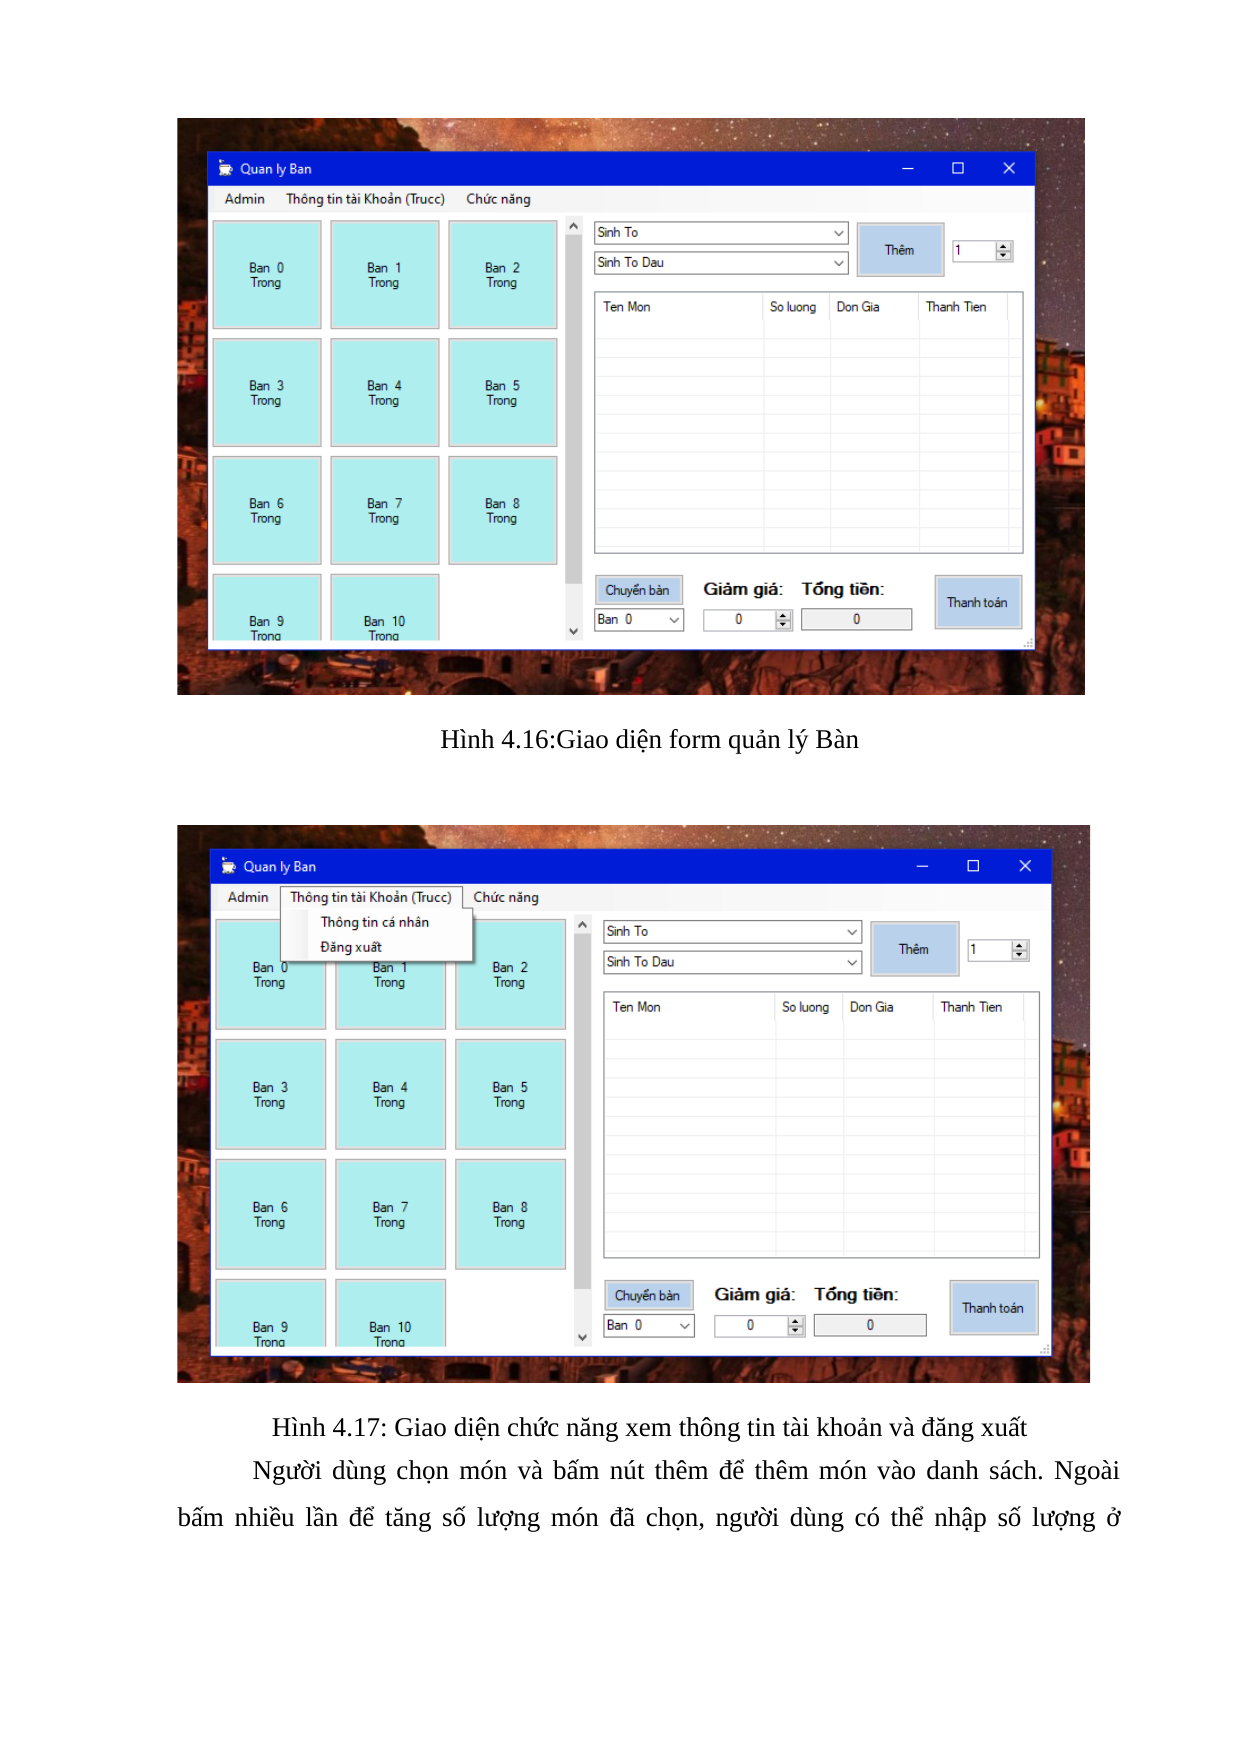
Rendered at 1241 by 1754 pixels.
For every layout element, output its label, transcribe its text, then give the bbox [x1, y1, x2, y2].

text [177, 1454, 1122, 1532]
picture [177, 118, 1085, 695]
text Hình .: Giao diện chức năng xem thông tin tài khoản và đăng xuất [177, 1411, 1122, 1442]
picture [177, 825, 1091, 1383]
text Hình .:Giao diện form quản lý Bàn [177, 723, 1122, 754]
